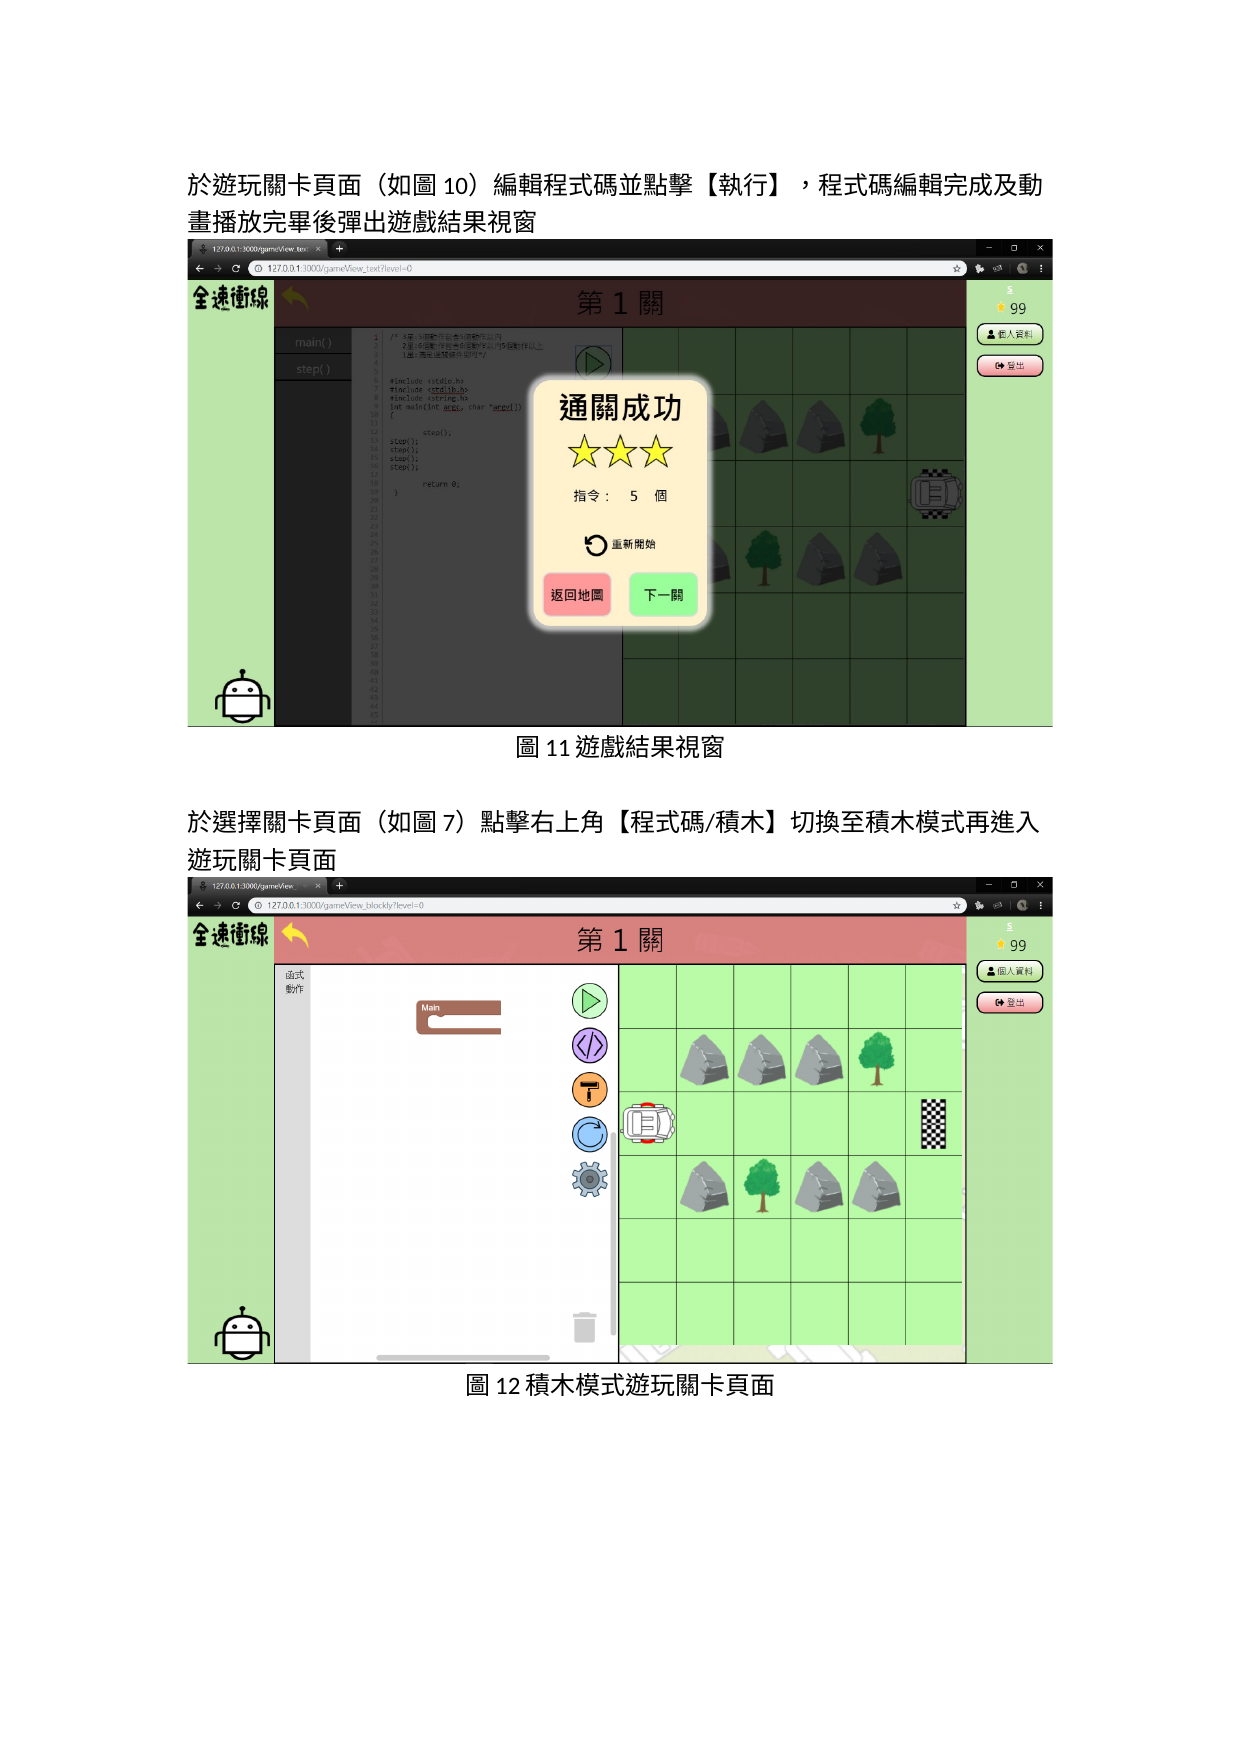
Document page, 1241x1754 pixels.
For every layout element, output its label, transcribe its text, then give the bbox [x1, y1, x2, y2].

text 圖12積木模式遊玩關卡頁面 [187, 1364, 1053, 1402]
text 於選擇關卡頁面（如圖7）點擊右上角【程式碼/積木】切換至積木模式再進入遊玩關卡頁面 [187, 802, 1053, 877]
text 於遊玩關卡頁面（如圖10）編輯程式碼並點擊【執行】，程式碼編輯完成及動畫播放完畢後彈出遊戲結果視窗 [187, 164, 1053, 239]
picture [187, 877, 1053, 1364]
picture [187, 239, 1053, 727]
text 圖11遊戲結果視窗 [187, 727, 1053, 764]
